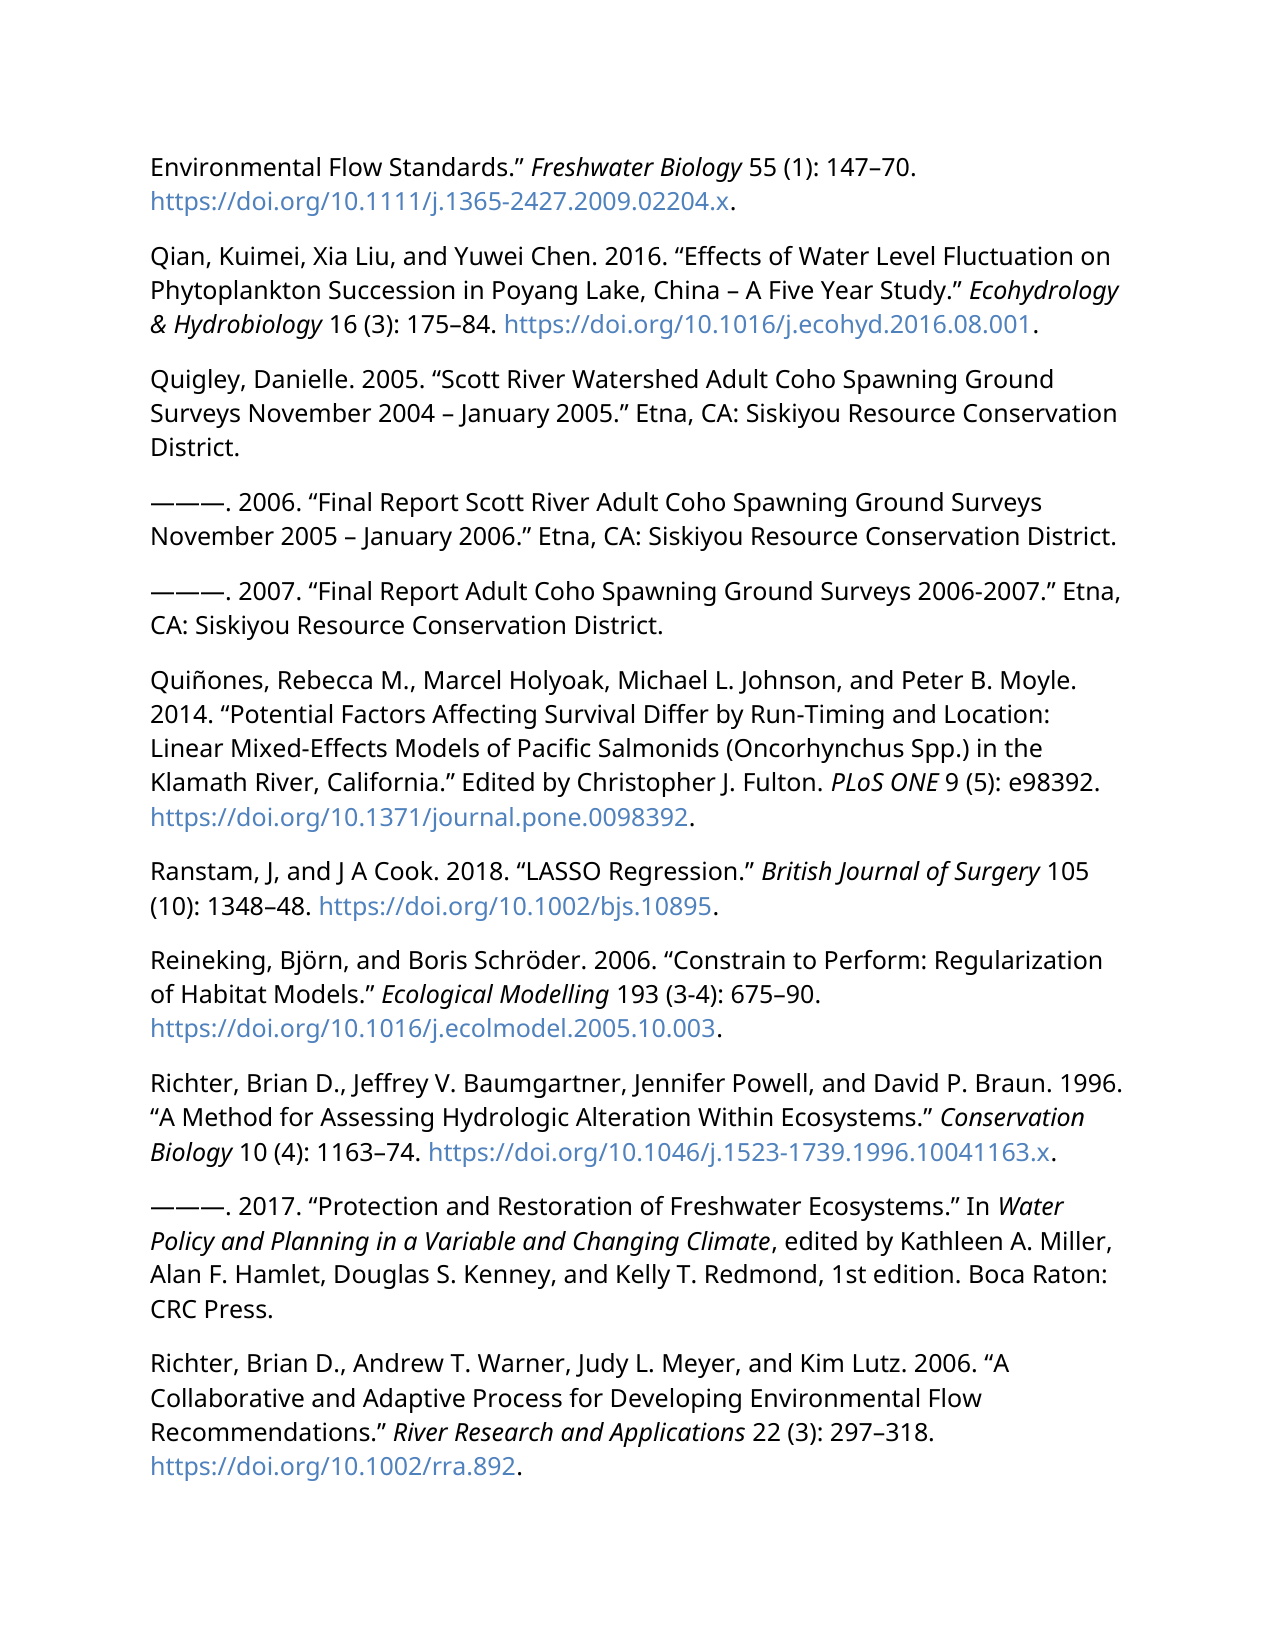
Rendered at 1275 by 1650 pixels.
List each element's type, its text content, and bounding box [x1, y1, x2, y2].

text ———. 2017. “Protection and Restoration of Freshwater Ecosystems.” In Water Policy and Planning in a Variable and Changing Climate, edited by Kathleen A. Miller, Alan F. Hamlet, Douglas S. Kenney, and Kelly T. Redmond, 1st edition. Boca Raton: CRC Press. [150, 1189, 1125, 1325]
text Qian, Kuimei, Xia Liu, and Yuwei Chen. 2016. “Effects of Water Level Fluctuation on Phytoplankton Succession in Poyang Lake, China – A Five Year Study.” Ecohydrology & Hydrobiology 16 (3): 175–84. https://doi.org/10.1016/j.ecohyd.2016.08.001. [150, 239, 1125, 341]
text Ranstam, J, and J A Cook. 2018. “LASSO Regression.” British Journal of Surgery 105 (10): 1348–48. https://doi.org/10.1002/bjs.10895. [150, 854, 1125, 922]
text Reineking, Björn, and Boris Schröder. 2006. “Constrain to Perform: Regularization of Habitat Models.” Ecological Modelling 193 (3-4): 675–90. https://doi.org/10.1016/j.ecolmodel.2005.10.003. [150, 943, 1125, 1045]
text Quigley, Danielle. 2005. “Scott River Watershed Adult Coho Spawning Ground Surveys November 2004 – January 2005.” Etna, CA: Siskiyou Resource Conservation District. [150, 362, 1125, 464]
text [150, 150, 1125, 218]
text Richter, Brian D., Jeffrey V. Baumgartner, Jennifer Powell, and David P. Braun. 1996. “A Method for Assessing Hydrologic Alteration Within Ecosystems.” Conservation Biology 10 (4): 1163–74. https://doi.org/10.1046/j.1523-1739.1996.10041163.x. [150, 1066, 1125, 1168]
text Quiñones, Rebecca M., Marcel Holyoak, Michael L. Johnson, and Peter B. Moyle. 2014. “Potential Factors Affecting Survival Differ by Run-Timing and Location: Linear Mixed-Effects Models of Pacific Salmonids (Oncorhynchus Spp.) in the Klamath River, California.” Edited by Christopher J. Fulton. PLoS ONE 9 (5): e98392. https://doi.org/10.1371/journal.pone.0098392. [150, 663, 1125, 833]
text ———. 2007. “Final Report Adult Coho Spawning Ground Surveys 2006-2007.” Etna, CA: Siskiyou Resource Conservation District. [150, 574, 1125, 642]
text ———. 2006. “Final Report Scott River Adult Coho Spawning Ground Surveys November 2005 – January 2006.” Etna, CA: Siskiyou Resource Conservation District. [150, 485, 1125, 553]
text Richter, Brian D., Andrew T. Warner, Judy L. Meyer, and Kim Lutz. 2006. “A Collaborative and Adaptive Process for Developing Environmental Flow Recommendations.” River Research and Applications 22 (3): 297–318. https://doi.org/10.1002/rra.892. [150, 1346, 1125, 1482]
